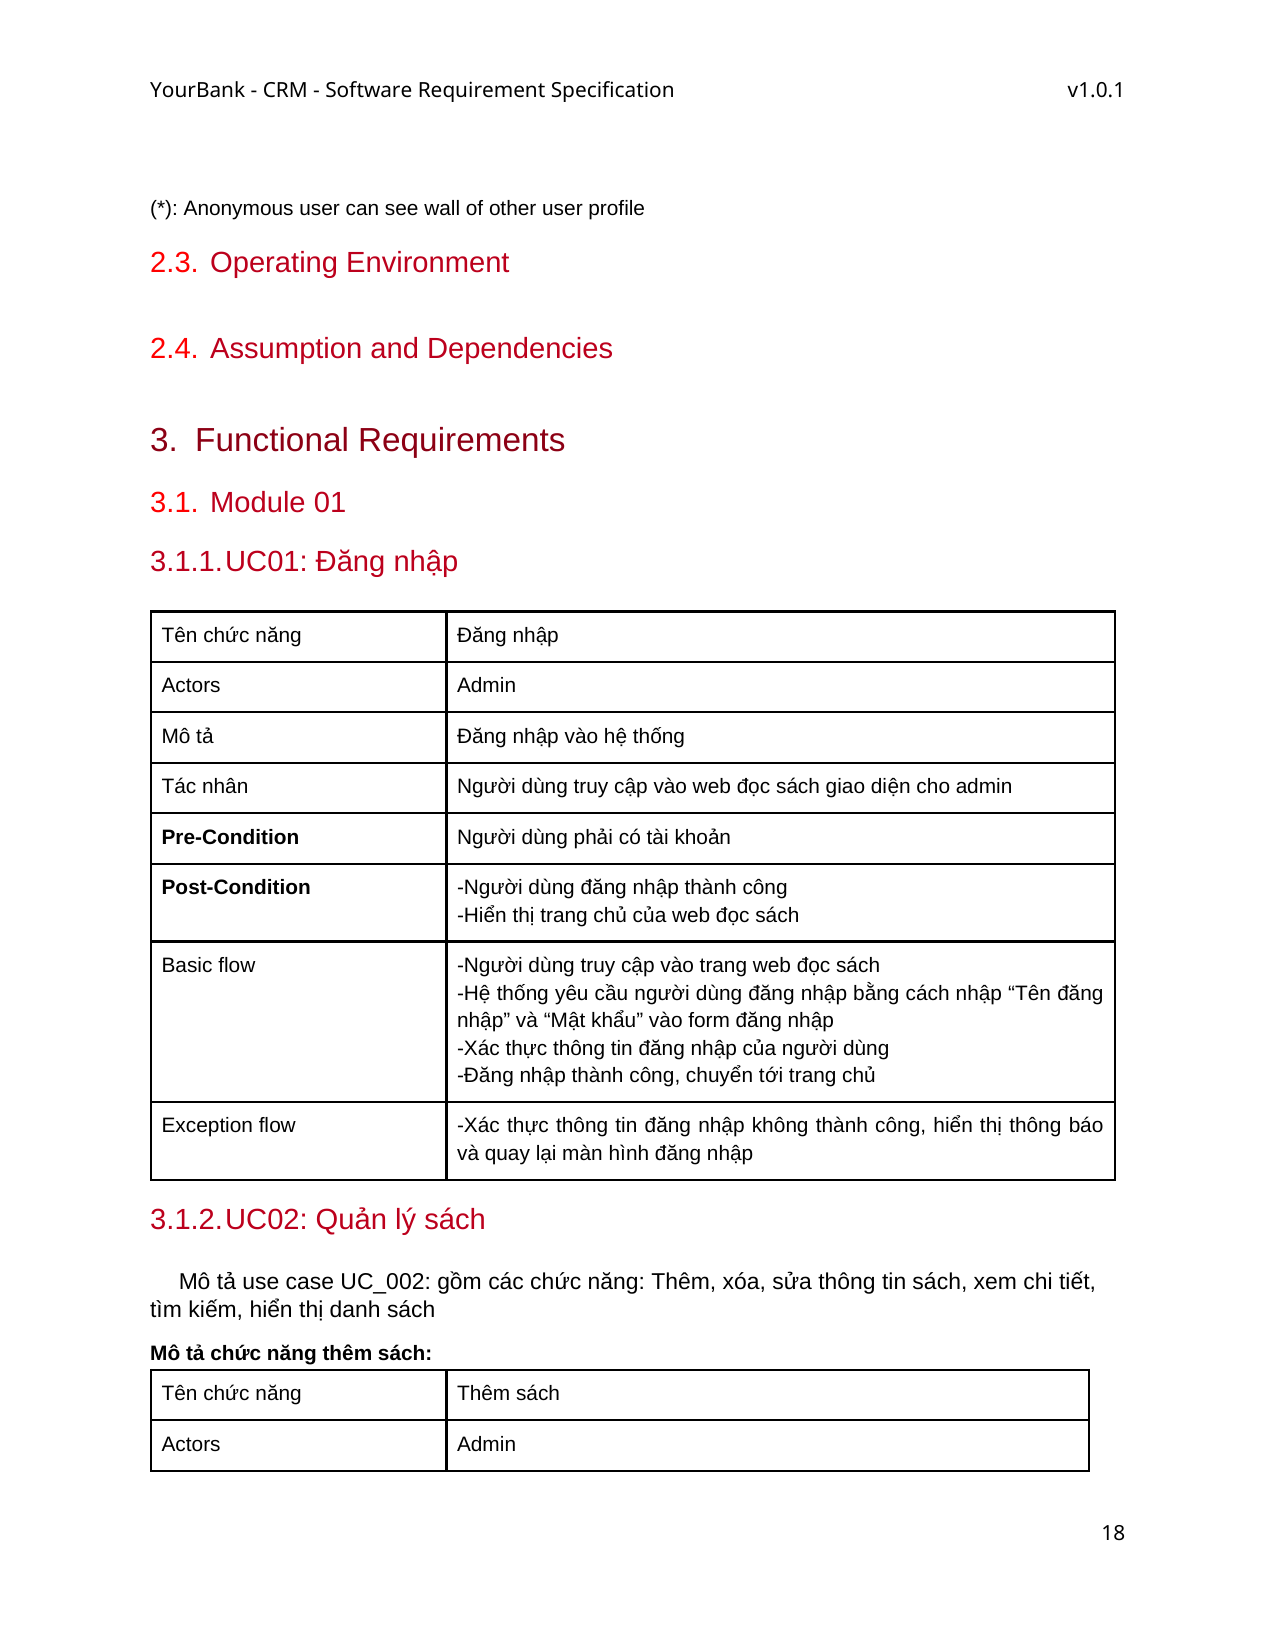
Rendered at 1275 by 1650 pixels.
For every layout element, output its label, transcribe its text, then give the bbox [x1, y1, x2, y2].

table_cell Tác nhân [152, 764, 445, 812]
table_cell Đăng nhập vào hệ thống [448, 713, 1114, 762]
table_cell Người dùng truy cập vào web đọc sách giao diện cho admin [448, 764, 1114, 812]
table_cell Actors [152, 663, 445, 711]
text Functional Requirements [150, 420, 1125, 458]
table_cell Admin [448, 1421, 1088, 1469]
subtitle UC02: Quản lý sách [150, 1202, 1125, 1235]
table_cell -Xác thực thông tin đăng nhập không thành công, hiển thị thông báo và quay lại màn hình đăng nhập [448, 1103, 1114, 1179]
table_cell Actors [152, 1421, 445, 1469]
table_header Đăng nhập [448, 613, 1114, 661]
table_cell Post-Condition [152, 865, 445, 940]
table_cell -Người dùng đăng nhập thành công -Hiển thị trang chủ của web đọc sách [448, 865, 1114, 940]
text Mô tả use case UC_002: gồm các chức năng: Thêm, xóa, sửa thông tin sách, xem chi tiết, tìm kiếm, hiển thị danh sách [150, 1268, 1125, 1322]
table_cell Pre-Condition [152, 814, 445, 862]
table_header Tên chức năng [152, 1371, 445, 1419]
table_cell Admin [448, 663, 1114, 711]
table_cell Người dùng phải có tài khoản [448, 814, 1114, 862]
text (*): Anonymous user can see wall of other user profile [150, 196, 1125, 220]
table_cell Mô tả [152, 713, 445, 762]
table_cell -Người dùng truy cập vào trang web đọc sách -Hệ thống yêu cầu người dùng đăng nhập bằng cách nhập “Tên đăng nhập” và “Mật khẩu” vào form đăng nhập -Xác thực thông tin đăng nhập của người dùng -Đăng nhập thành công, chuyển tới trang chủ [448, 943, 1114, 1101]
text Mô tả chức năng thêm sách: [150, 1341, 1125, 1365]
text Module 01 [150, 485, 1125, 518]
table_cell Exception flow [152, 1103, 445, 1179]
text Operating Environment [150, 244, 1125, 278]
table_header Tên chức năng [152, 613, 445, 661]
text UC01: Đăng nhập [150, 544, 1125, 578]
table_header Thêm sách [448, 1371, 1088, 1419]
table_cell Basic flow [152, 943, 445, 1101]
text Assumption and Dependencies [150, 331, 1125, 365]
